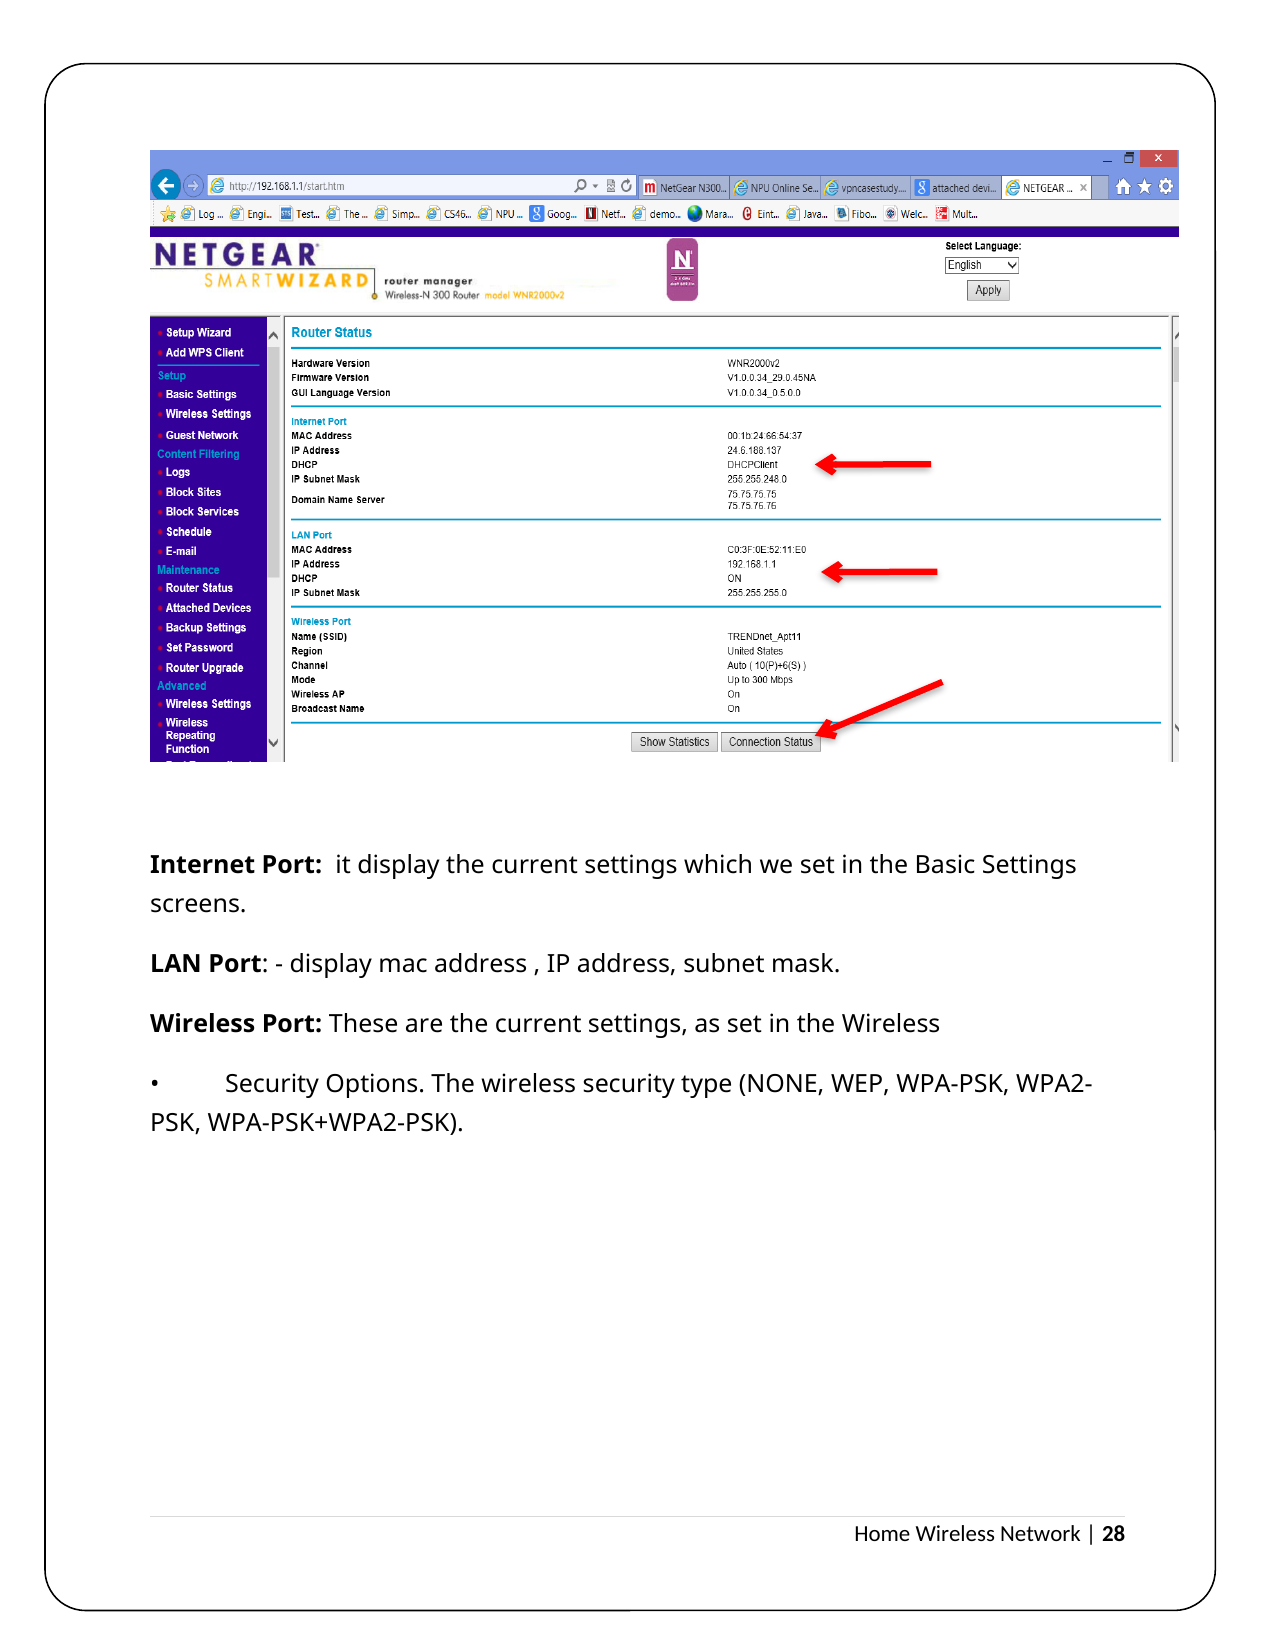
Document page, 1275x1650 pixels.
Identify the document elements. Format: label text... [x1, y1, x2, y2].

text LAN Port: - display mac address , IP address, subnet mask. [150, 945, 1125, 979]
text Internet Port: it display the current settings which we set in the Basic Settings screens. [150, 846, 1125, 919]
text • Security Options. The wireless security type (NONE, WEP, WPA-PSK, WPA2-PSK, WPA-PSK+WPA2-PSK). [150, 1065, 1125, 1139]
picture [150, 150, 1179, 762]
text Wireless Port: These are the current settings, as set in the Wireless [150, 1005, 1125, 1039]
